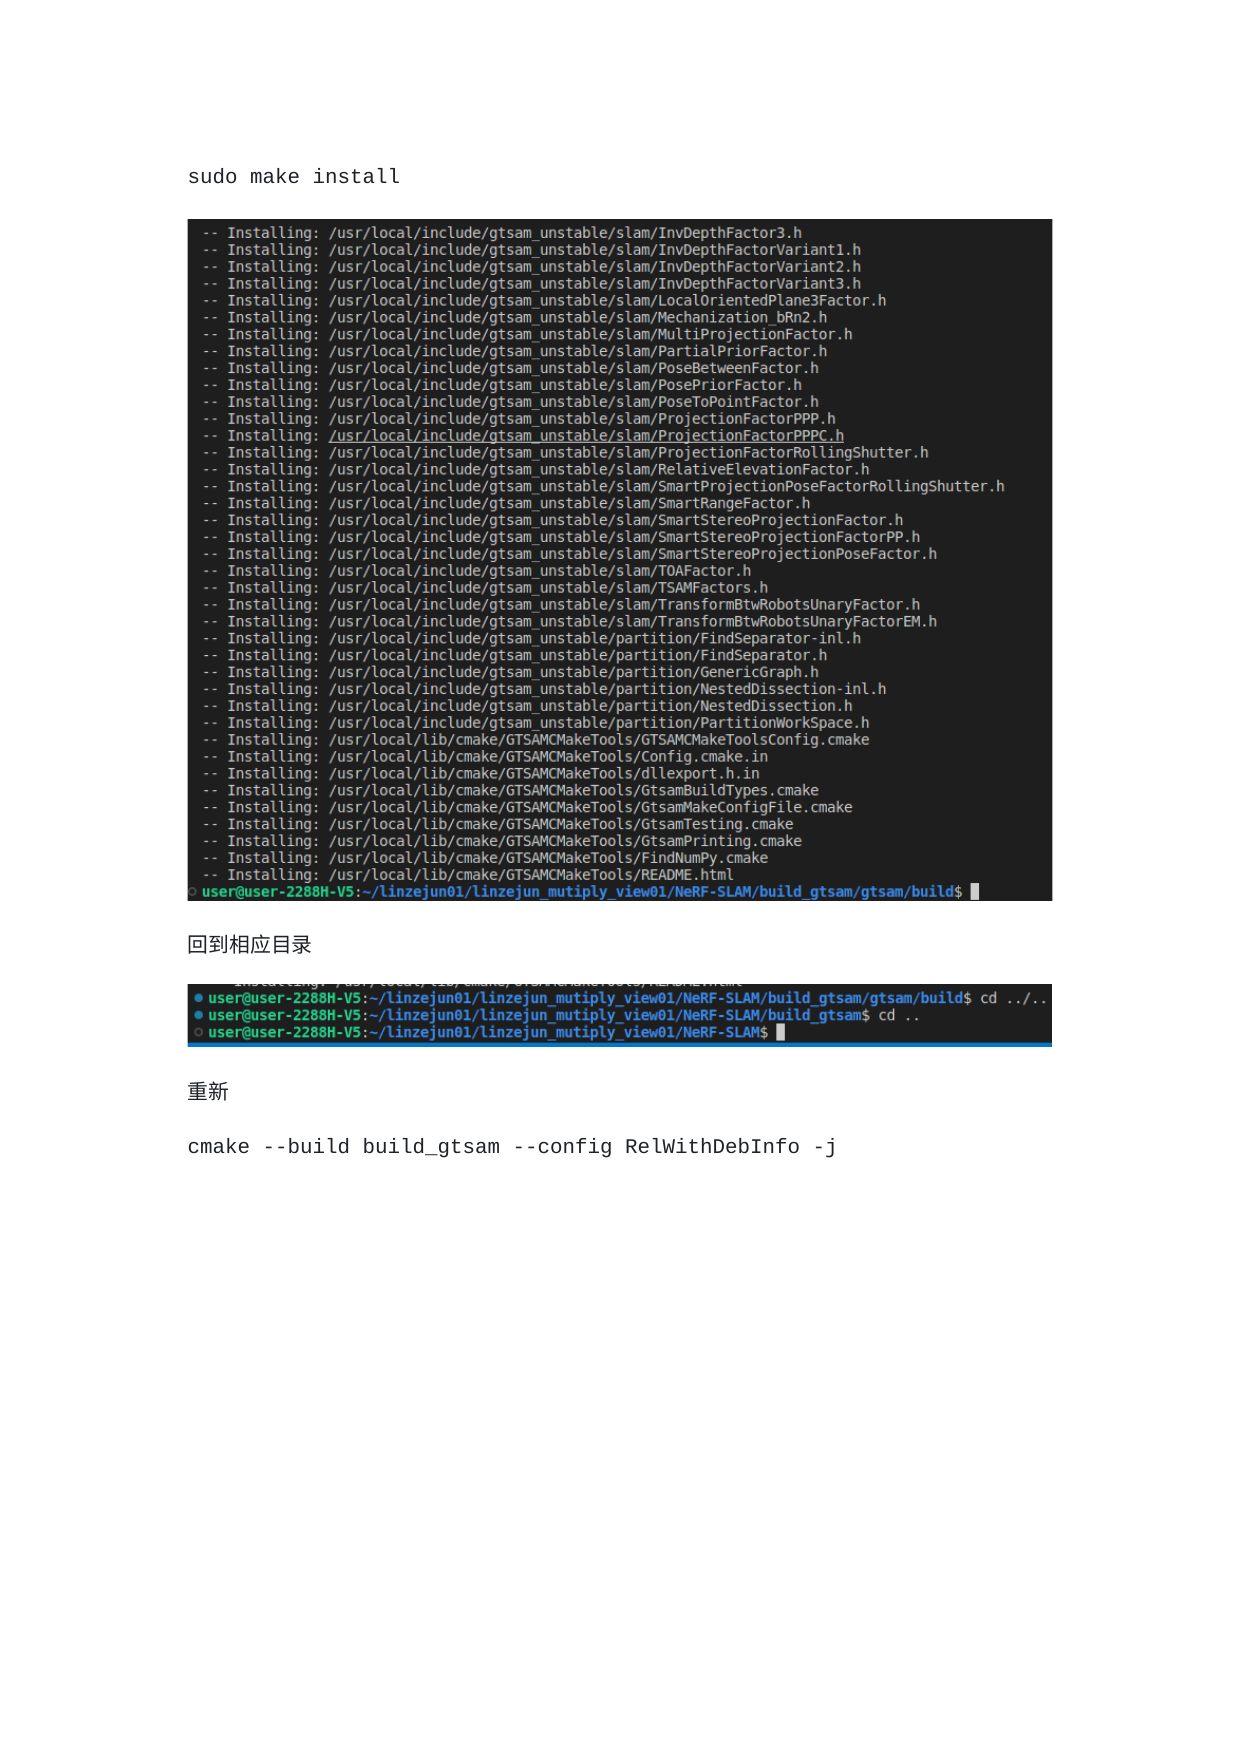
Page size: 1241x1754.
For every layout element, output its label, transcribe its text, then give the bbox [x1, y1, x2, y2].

picture [187, 984, 1052, 1047]
text 重新 [187, 1074, 1053, 1107]
text cmake --build build_gtsam --config RelWithDebInfo -j [187, 1132, 1053, 1164]
text sudo make install [187, 162, 1053, 194]
text 回到相应目录 [187, 927, 1053, 959]
picture [187, 219, 1053, 901]
